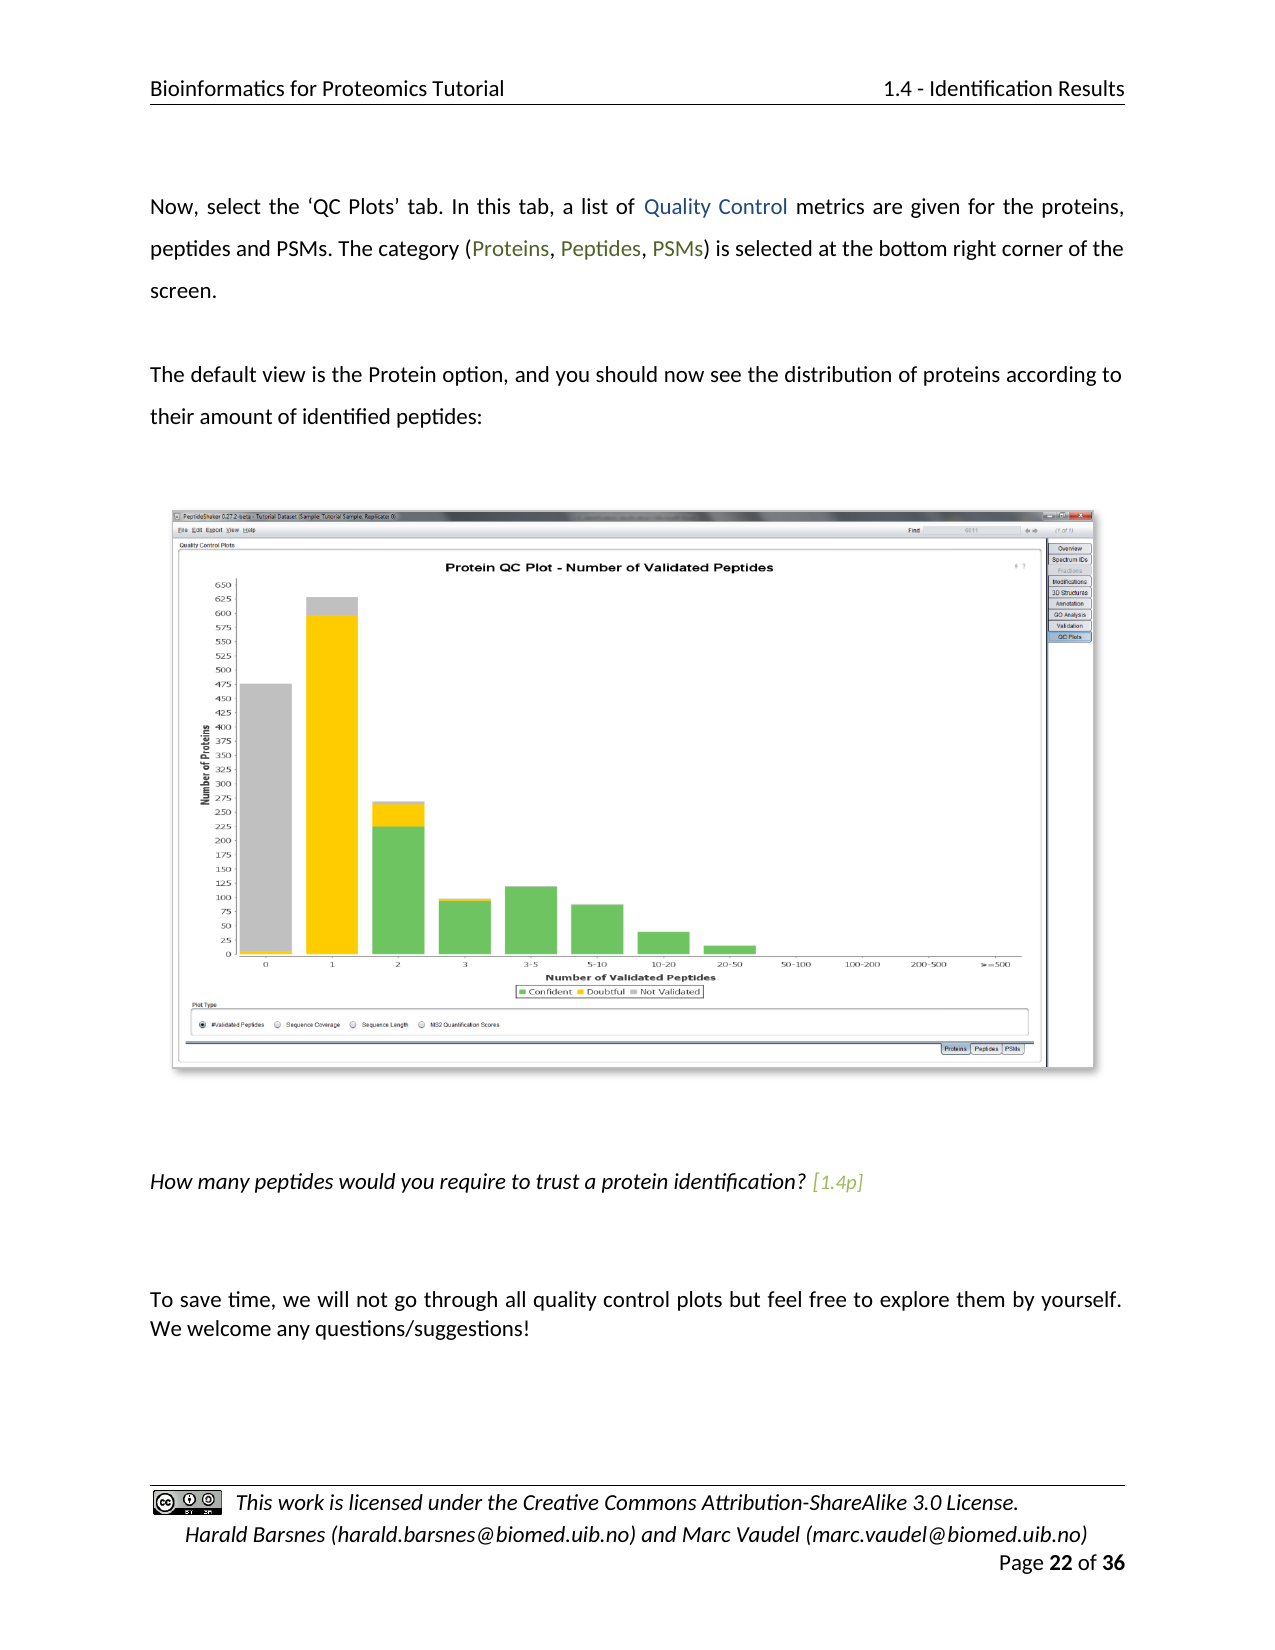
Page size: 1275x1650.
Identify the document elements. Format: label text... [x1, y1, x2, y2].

text The default view is the Protein option, and you should now see the distribution of proteins according to their amount of identified peptides: [150, 360, 1125, 430]
text How many peptides would you require to trust a protein identification? [1.4p] [150, 1167, 1125, 1195]
text To save time, we will not go through all quality control plots but feel free to explore them by yourself. We welcome any questions/suggestions! [150, 1286, 1125, 1342]
picture [173, 512, 1093, 1067]
text Now, select the ‘QC Plots’ tab. In this tab, a list of Quality Control metrics are given for the proteins, peptides and PSMs. The category (Proteins, Peptides, PSMs) is selected at the bottom right corner of the screen. [150, 192, 1125, 304]
picture [153, 1490, 222, 1515]
